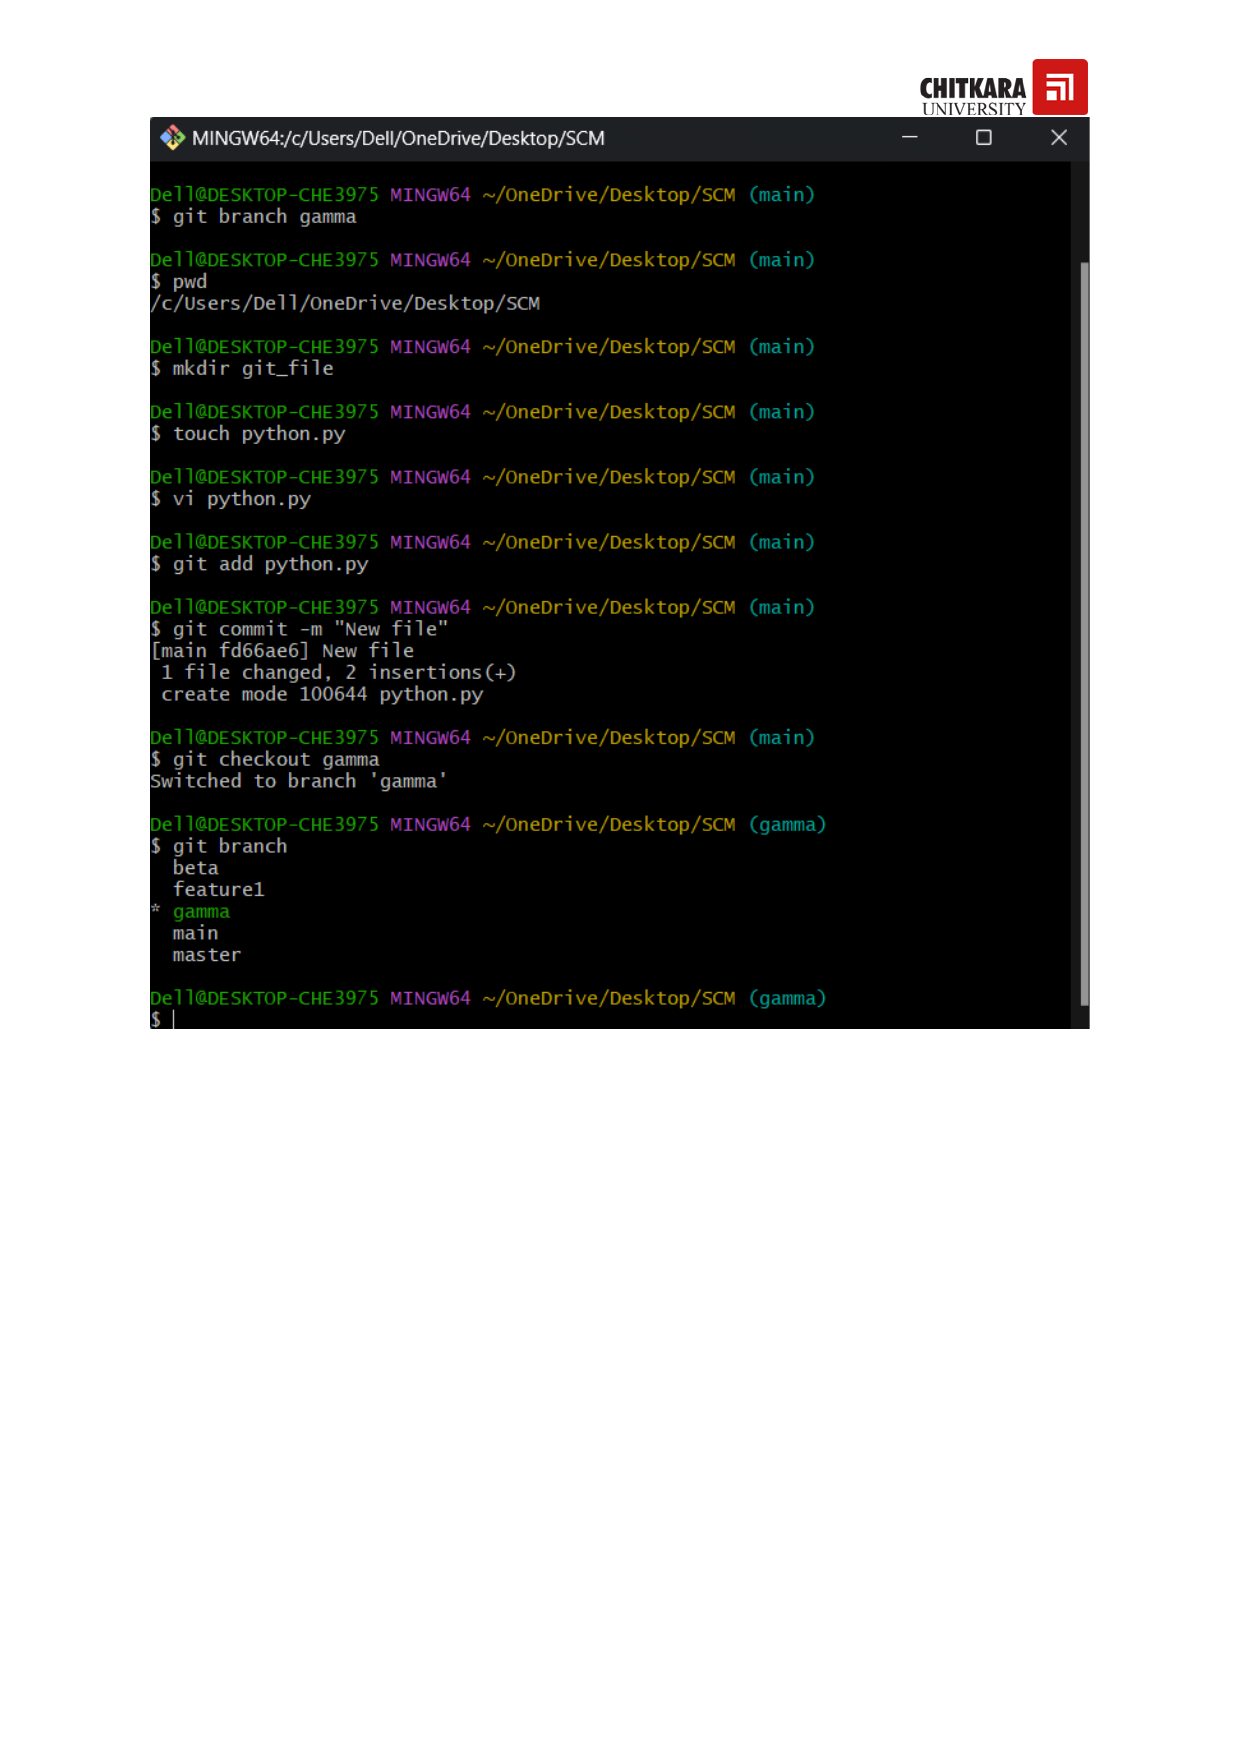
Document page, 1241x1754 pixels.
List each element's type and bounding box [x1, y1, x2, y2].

picture [150, 59, 1091, 1029]
